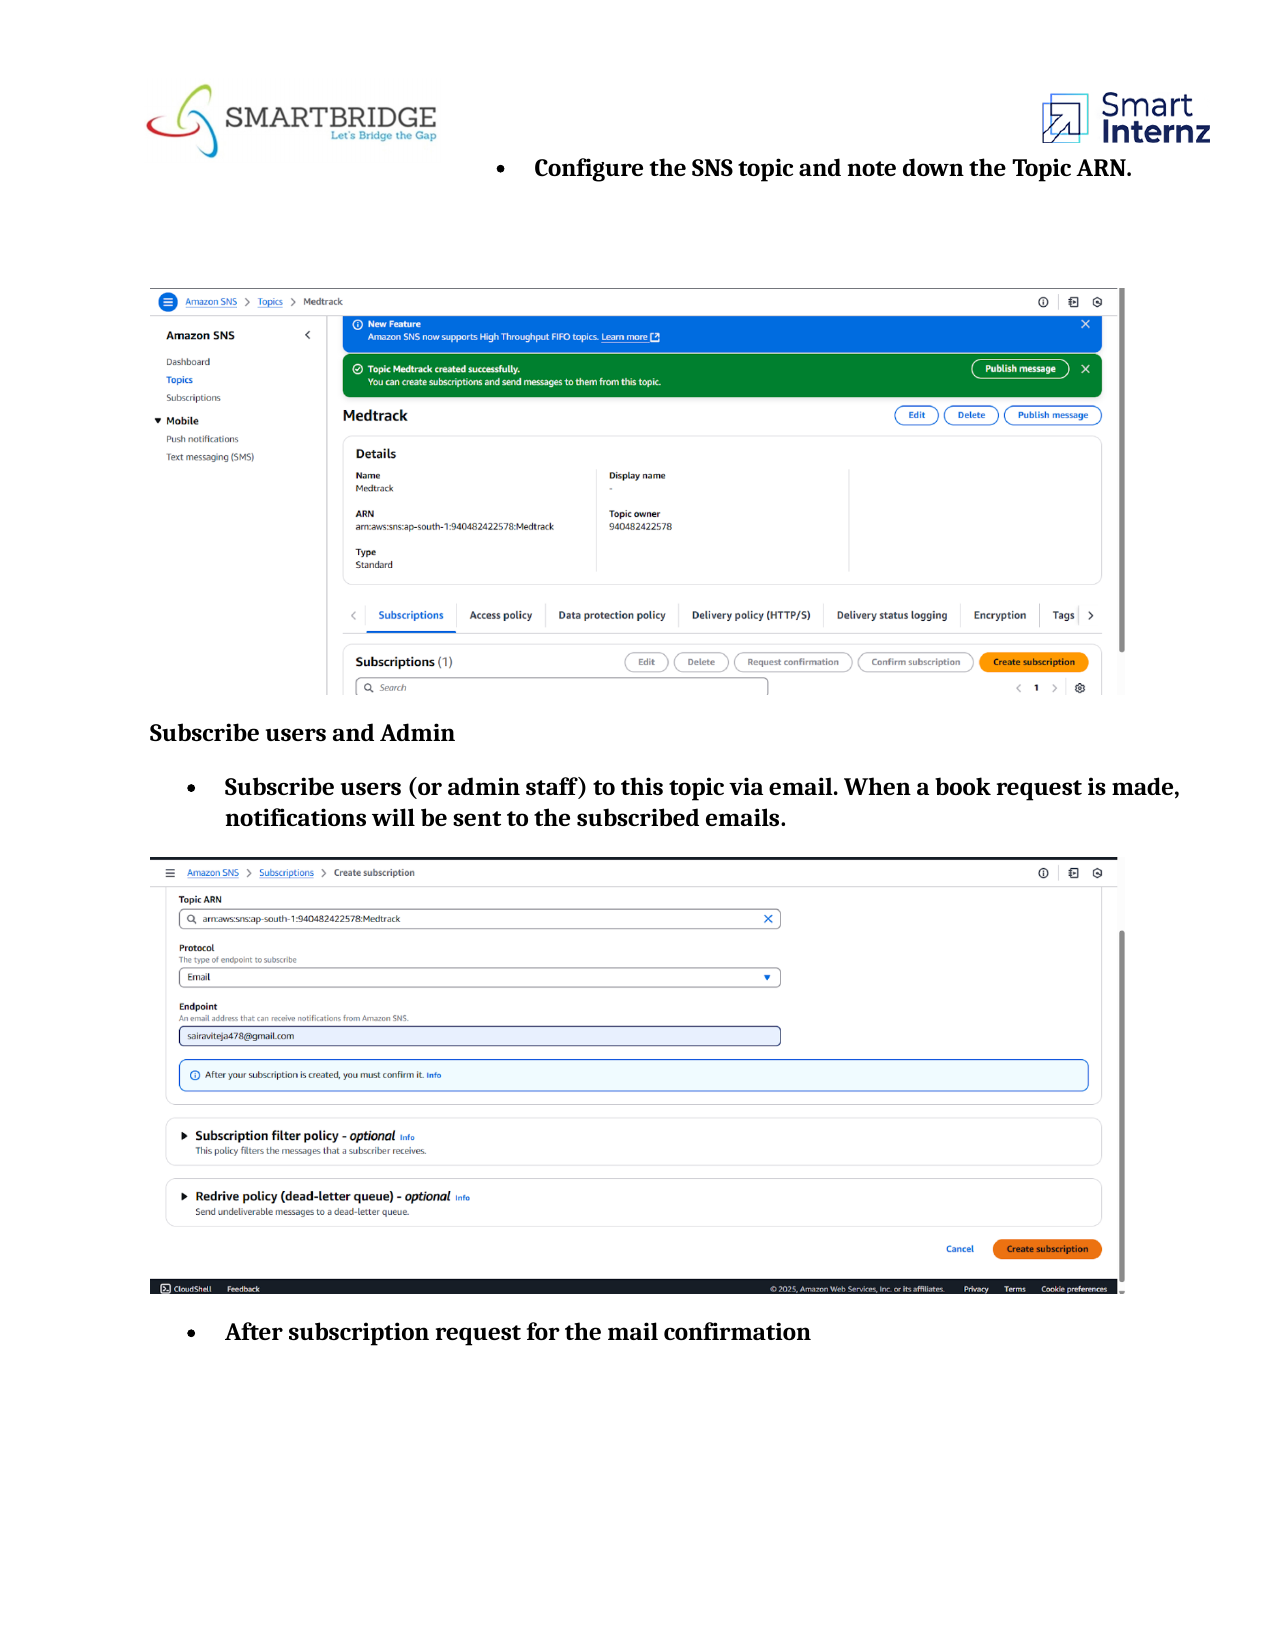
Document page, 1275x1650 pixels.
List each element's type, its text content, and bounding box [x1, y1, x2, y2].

picture [150, 857, 1125, 1294]
list Configure the SNS topic and note down the Topic ARN. [187, 153, 1248, 182]
list Subscribe users (or admin staff) to this topic via email. When a book request is made, notifications will be sent to the subscribed emails. [187, 773, 1248, 833]
picture [150, 288, 1125, 695]
list After subscription request for the mail confirmation [187, 1318, 1248, 1347]
picture [143, 78, 441, 163]
text Subscribe users and Admin [150, 719, 1248, 748]
picture [1037, 92, 1214, 143]
